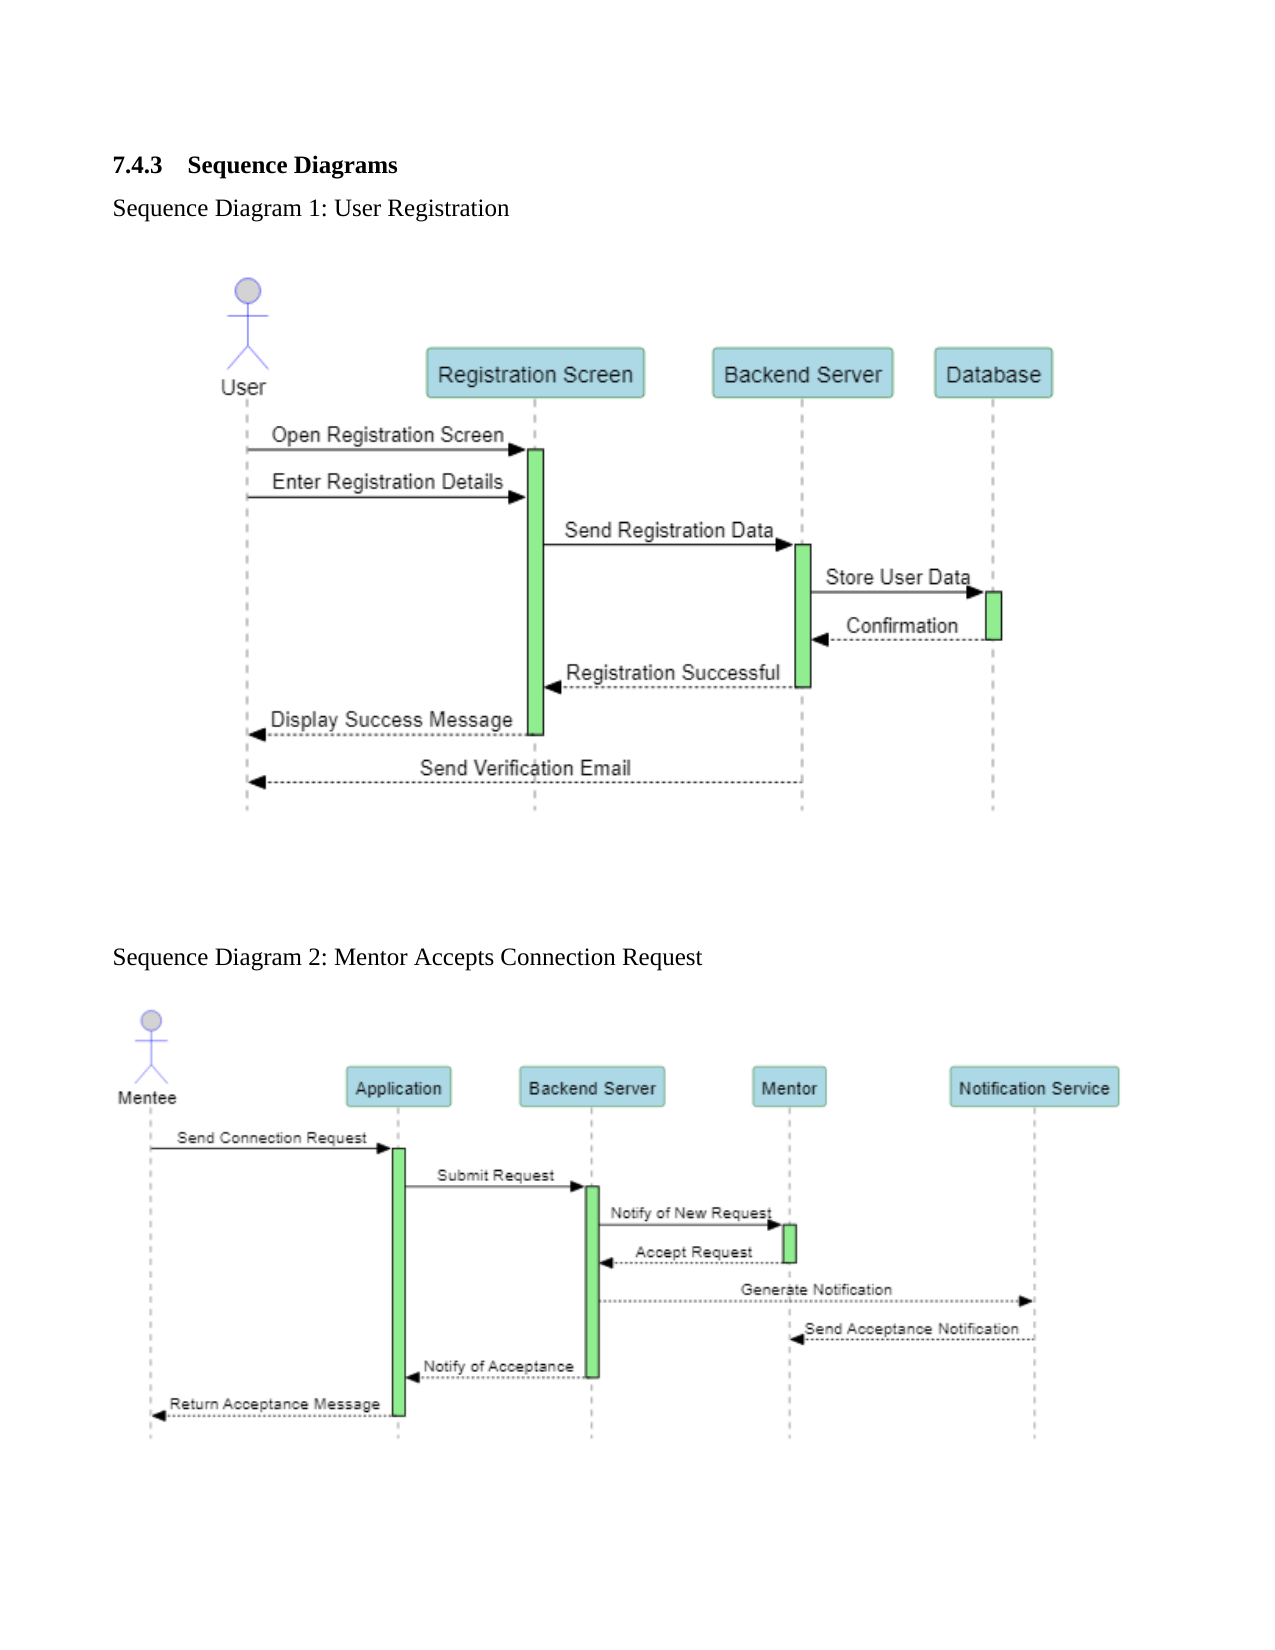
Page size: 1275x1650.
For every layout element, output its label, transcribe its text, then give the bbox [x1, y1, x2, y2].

picture [213, 270, 1062, 821]
picture [112, 1004, 1125, 1447]
subtitle Sequence Diagrams [112, 150, 1162, 179]
text Sequence Diagram 2: Mentor Accepts Connection Request [112, 942, 1162, 971]
text Sequence Diagram 1: User Registration [112, 193, 1162, 222]
